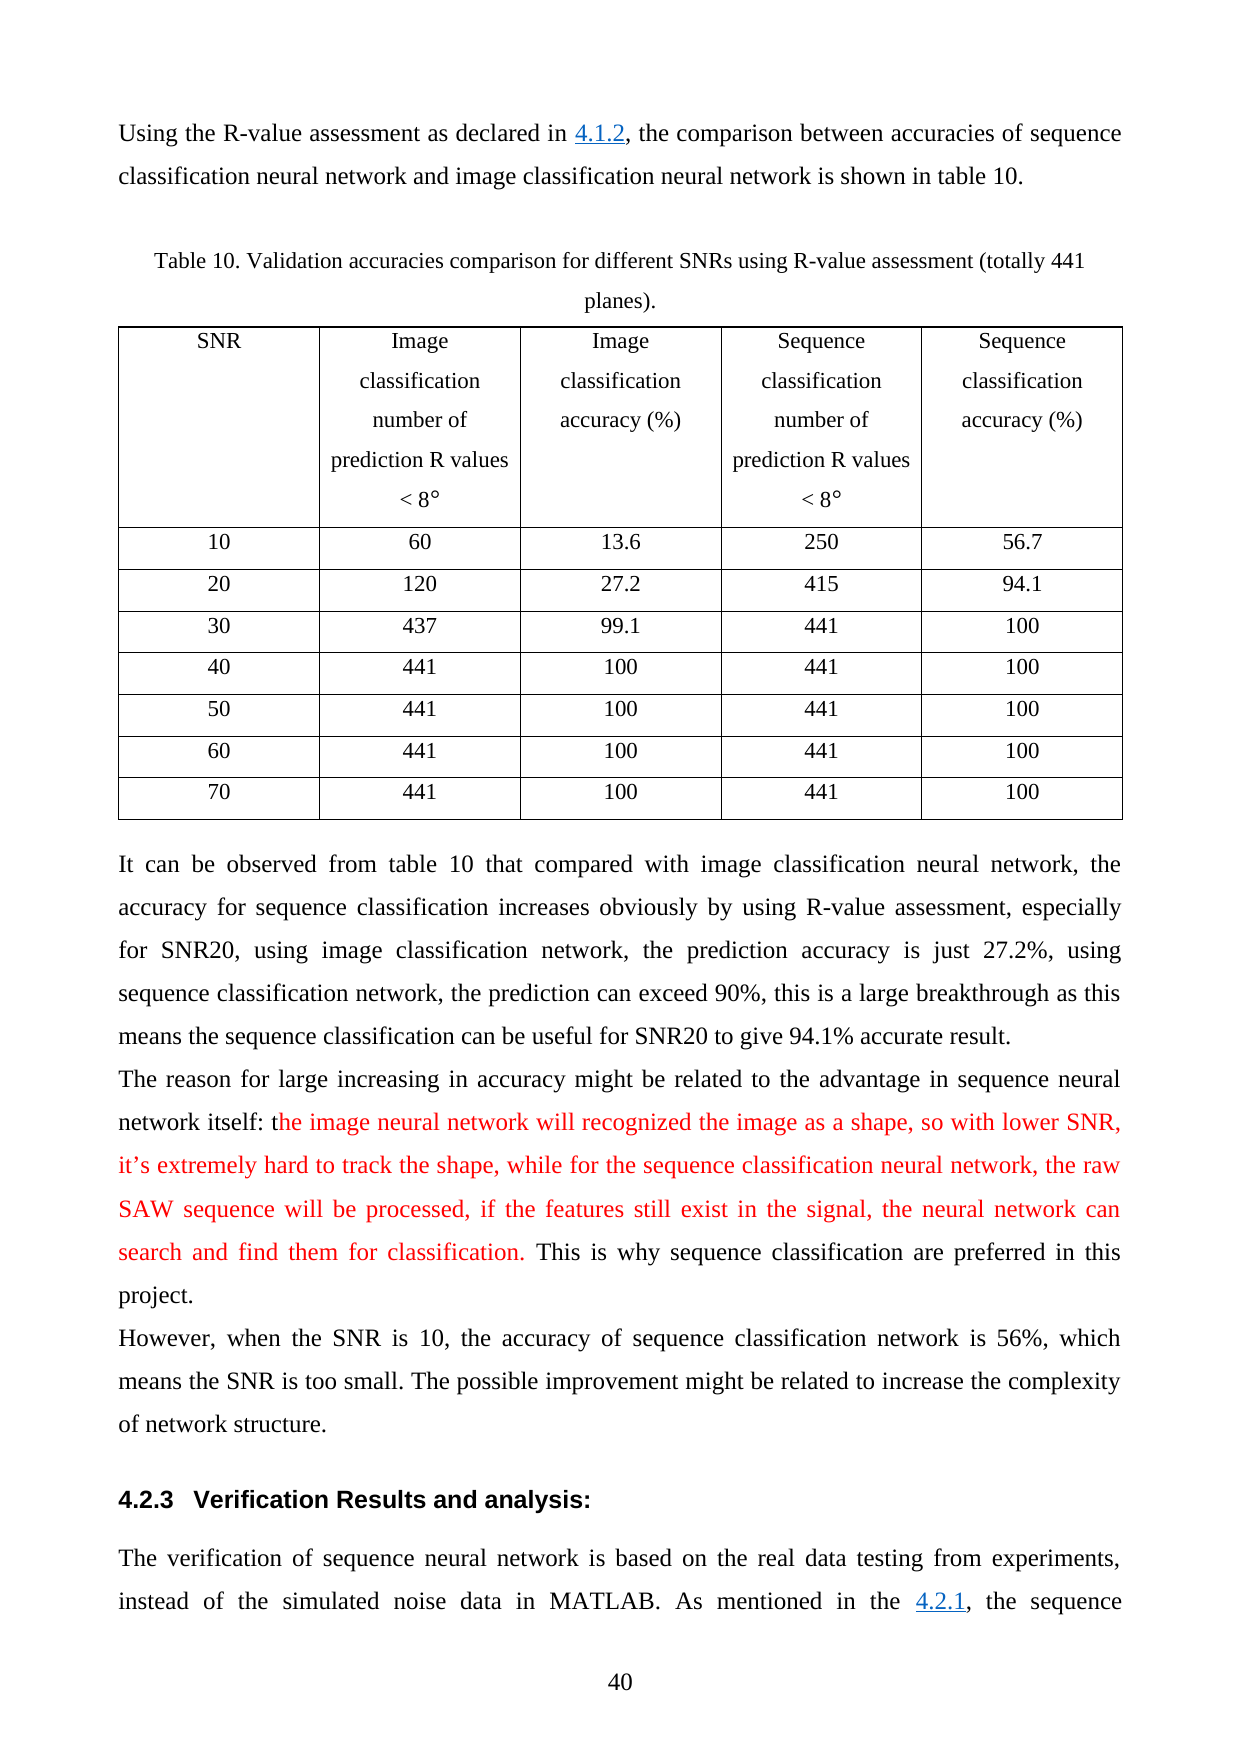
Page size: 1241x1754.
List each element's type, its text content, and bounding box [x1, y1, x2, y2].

table_cell 100 [521, 653, 721, 694]
subtitle Verification Results and analysis: [118, 1485, 1122, 1514]
text Using the R-value assessment as declared in 4.1.2, the comparison between accuracies of sequence classification neural network and image classification neural network is shown in table 10. [118, 118, 1122, 190]
table_cell 437 [320, 612, 520, 652]
table_cell 441 [320, 778, 520, 819]
table_cell 441 [722, 778, 921, 819]
table_cell 56.7 [922, 528, 1122, 569]
table_header Sequence classification number of prediction R values < 8 [722, 328, 921, 527]
table_cell 441 [320, 737, 520, 777]
table_cell 441 [320, 695, 520, 736]
table_cell 441 [722, 695, 921, 736]
table_cell 30 [119, 612, 319, 652]
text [118, 1543, 1122, 1615]
table_cell 415 [722, 570, 921, 611]
table_cell 13.6 [521, 528, 721, 569]
table_cell 60 [320, 528, 520, 569]
text The reason for large increasing in accuracy might be related to the advantage in sequence neural network itself: the image neural network will recognized the image as a shape, so with lower SNR, it’s extremely hard to track the shape, while for the sequence classification neural network, the raw SAW sequence will be processed, if the features still exist in the signal, the neural network can search and find them for classification. This is why sequence classification are preferred in this project. [118, 1064, 1122, 1309]
table_cell 441 [722, 737, 921, 777]
table_cell 20 [119, 570, 319, 611]
table_header Sequence classification accuracy (%) [922, 328, 1122, 527]
text It can be observed from table 10 that compared with image classification neural network, the accuracy for sequence classification increases obviously by using R-value assessment, especially for SNR20, using image classification network, the prediction accuracy is just 27.2%, using sequence classification network, the prediction can exceed 90%, this is a large breakthrough as this means the sequence classification can be useful for SNR20 to give 94.1% accurate result. [118, 849, 1122, 1050]
table_cell 50 [119, 695, 319, 736]
table_cell 100 [922, 778, 1122, 819]
table_cell 94.1 [922, 570, 1122, 611]
table_cell 100 [922, 653, 1122, 694]
table_cell 100 [922, 695, 1122, 736]
table_cell 250 [722, 528, 921, 569]
table_cell 120 [320, 570, 520, 611]
table_cell 70 [119, 778, 319, 819]
text However, when the SNR is 10, the accuracy of sequence classification network is 56%, which means the SNR is too small. The possible improvement might be related to increase the complexity of network structure. [118, 1323, 1122, 1438]
table_cell 441 [320, 653, 520, 694]
table_cell 27.2 [521, 570, 721, 611]
table_cell 100 [922, 612, 1122, 652]
table_header Image classification accuracy (%) [521, 328, 721, 527]
table_cell 100 [521, 695, 721, 736]
table_header Image classification number of prediction R values < 8 [320, 328, 520, 527]
table_cell 60 [119, 737, 319, 777]
table_cell 40 [119, 653, 319, 694]
table_header SNR [119, 328, 319, 527]
table_cell 100 [521, 778, 721, 819]
table_cell 100 [521, 737, 721, 777]
table_cell 99.1 [521, 612, 721, 652]
table_cell 10 [119, 528, 319, 569]
table_cell 441 [722, 653, 921, 694]
table_cell 100 [922, 737, 1122, 777]
text Table 10. Validation accuracies comparison for different SNRs using R-value assessment (totally 441 planes). [118, 247, 1122, 313]
table_cell 441 [722, 612, 921, 652]
